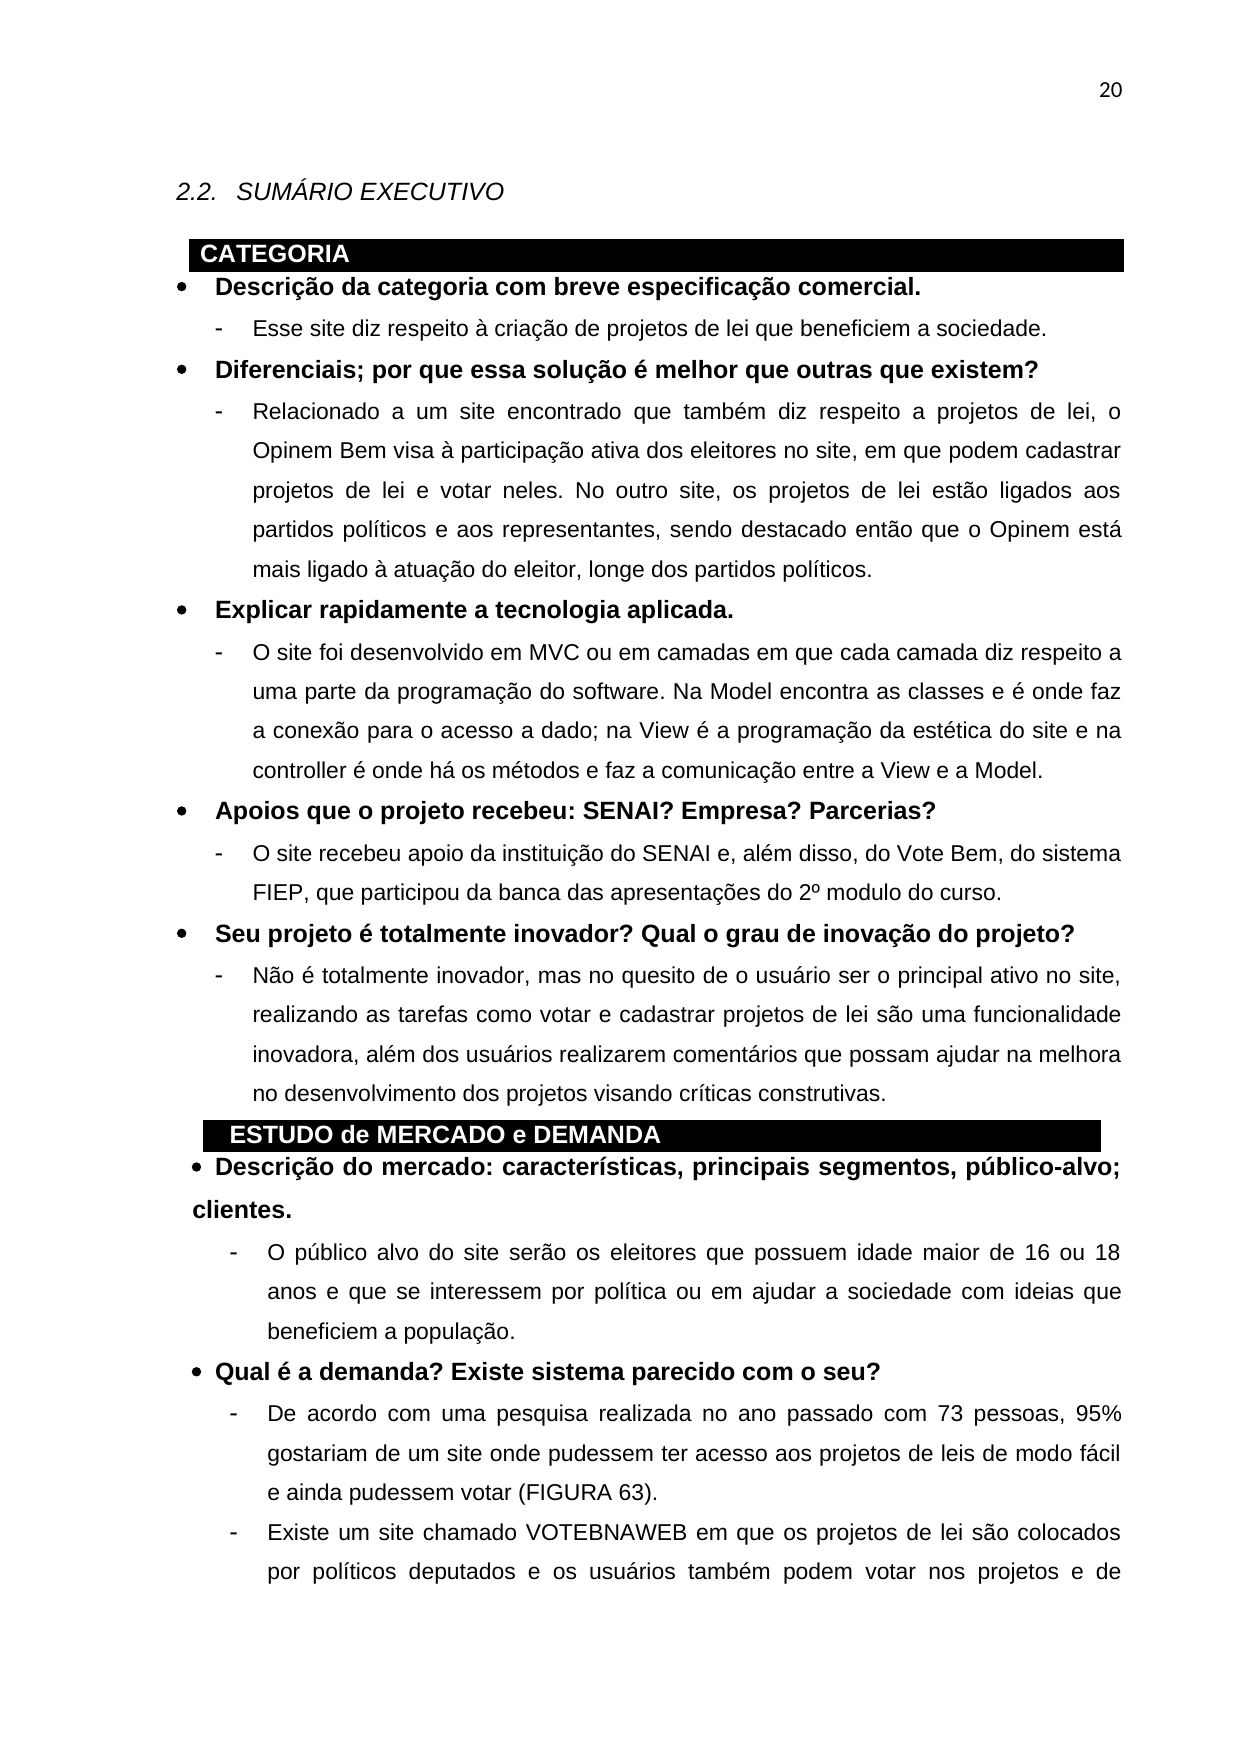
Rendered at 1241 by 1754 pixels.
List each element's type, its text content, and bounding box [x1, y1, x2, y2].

list O site foi desenvolvido em MVC ou em camadas em que cada camada diz respeito a uma parte da programação do software. Na Model encontra as classes e é onde faz a conexão para o acesso a dado; na View é a programação da estética do site e na controller é onde há os métodos e faz a comunicação entre a View e a Model. [215, 638, 1122, 783]
list Qual é a demanda? Existe sistema parecido com o seu? [192, 1357, 1122, 1386]
table_header ESTUDO de MERCADO e DEMANDA [203, 1120, 1101, 1152]
list Esse site diz respeito à criação de projetos de lei que beneficiem a sociedade. [215, 315, 1122, 341]
list De acordo com uma pesquisa realizada no ano passado com 73 pessoas, 95% gostariam de um site onde pudessem ter acesso aos projetos de leis de modo fácil e ainda pudessem votar (FIGURA 63). [229, 1400, 1122, 1506]
list O site recebeu apoio da instituição do SENAI e, além disso, do Vote Bem, do sistema FIEP, que participou da banca das apresentações do 2º modulo do curso. [215, 839, 1122, 905]
list Relacionado a um site encontrado que também diz respeito a projetos de lei, o Opinem Bem visa à participação ativa dos eleitores no site, em que podem cadastrar projetos de lei e votar neles. No outro site, os projetos de lei estão ligados aos partidos políticos e aos representantes, sendo destacado então que o Opinem está mais ligado à atuação do eleitor, longe dos partidos políticos. [215, 398, 1122, 582]
text SUMÁRIO EXECUTIVO [176, 177, 1122, 206]
list Não é totalmente inovador, mas no quesito de o usuário ser o principal ativo no site, realizando as tarefas como votar e cadastrar projetos de lei são uma funcionalidade inovadora, além dos usuários realizarem comentários que possam ajudar na melhora no desenvolvimento dos projetos visando críticas construtivas. [215, 962, 1122, 1107]
list Apoios que o projeto recebeu: SENAI? Empresa? Parcerias? [177, 796, 1122, 825]
list Descrição do mercado: características, principais segmentos, público-alvo; clientes. [192, 1152, 1122, 1224]
list Descrição da categoria com breve especificação comercial. [177, 272, 1122, 301]
list Diferenciais; por que essa solução é melhor que outras que existem? [177, 354, 1122, 383]
list Explicar rapidamente a tecnologia aplicada. [177, 595, 1122, 624]
list Seu projeto é totalmente inovador? Qual o grau de inovação do projeto? [177, 918, 1122, 947]
list O público alvo do site serão os eleitores que possuem idade maior de 16 ou 18 anos e que se interessem por política ou em ajudar a sociedade com ideias que beneficiem a população. [229, 1239, 1122, 1344]
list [229, 1519, 1122, 1584]
table_header CATEGORIA [189, 239, 1124, 272]
